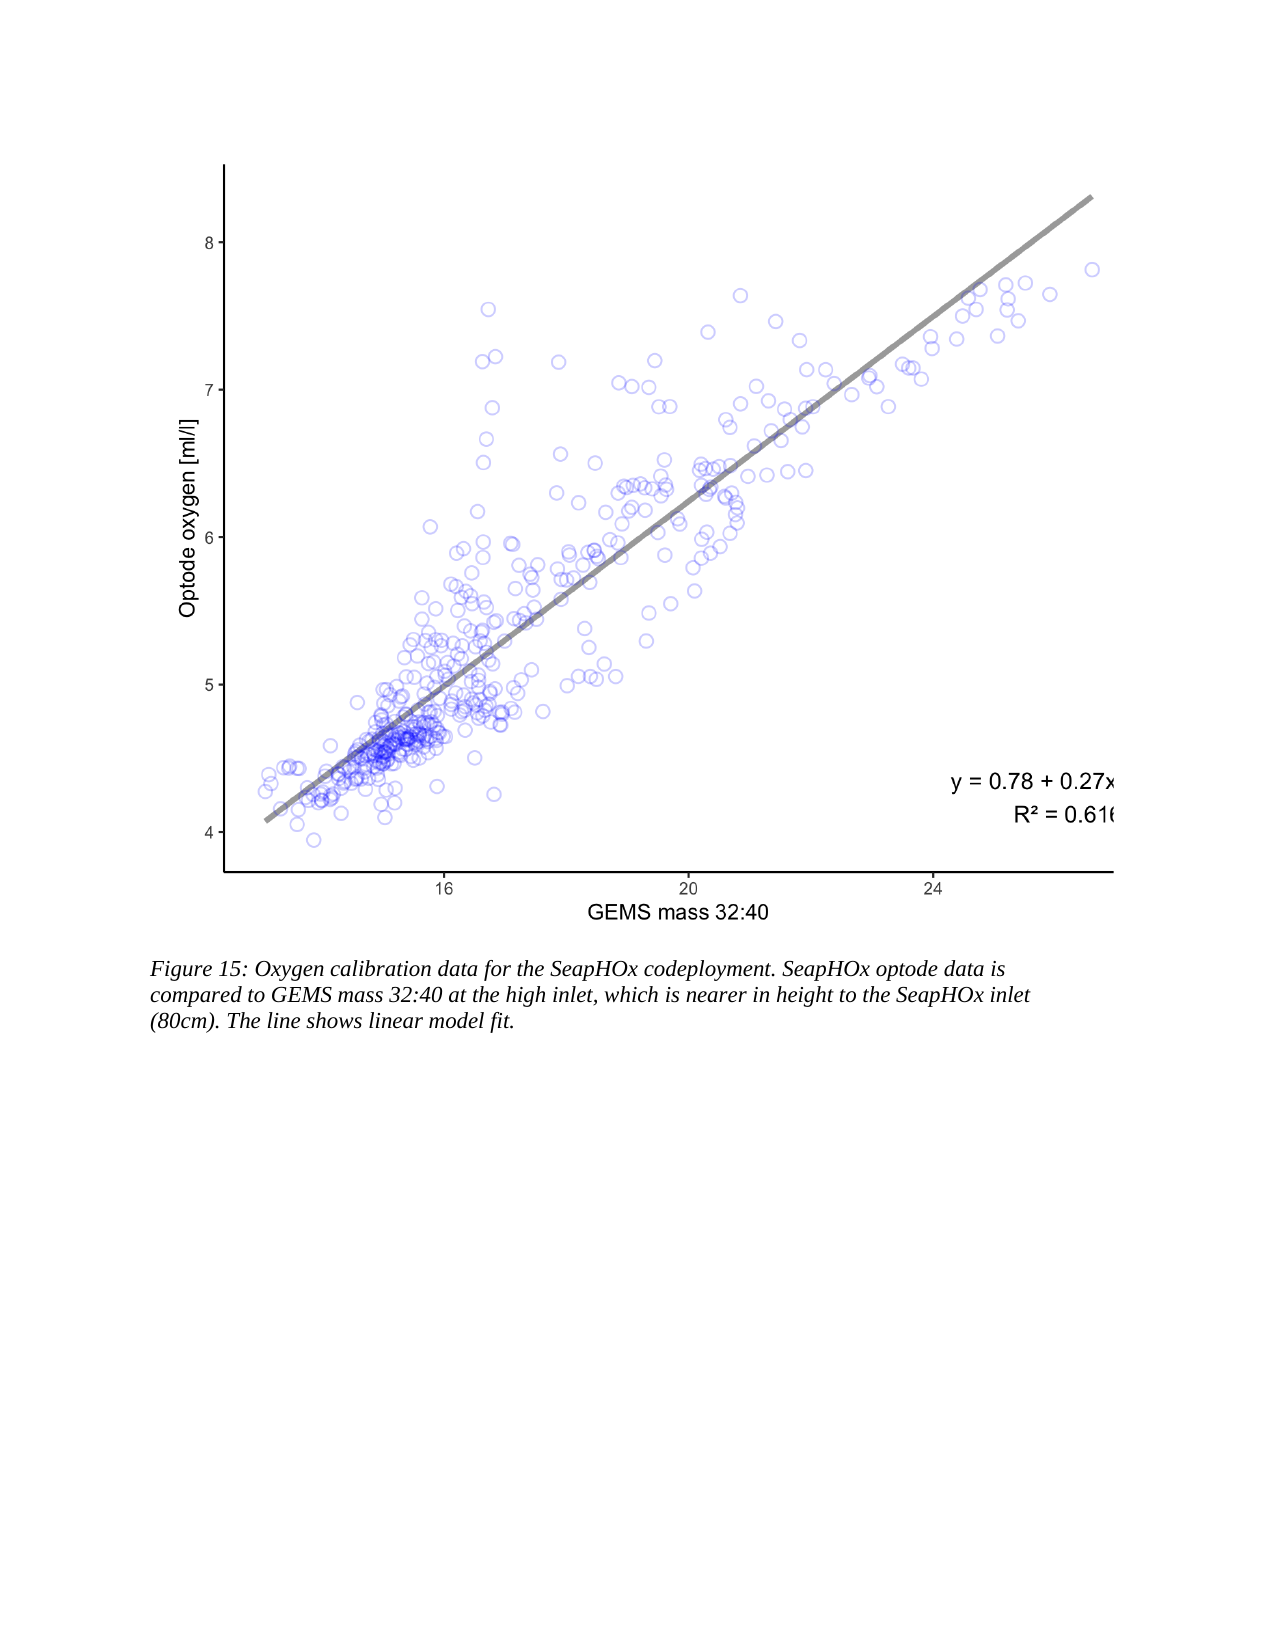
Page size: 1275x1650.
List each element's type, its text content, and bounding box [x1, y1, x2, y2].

picture [168, 153, 1114, 934]
table_header Figure 15: Oxygen calibration data for the SeapHOx codeployment. SeapHOx optode data is compared to GEMS mass 32:40 at the high inlet, which is nearer in height to the SeapHOx inlet (80cm). The line shows linear model fit. [139, 150, 1114, 1046]
